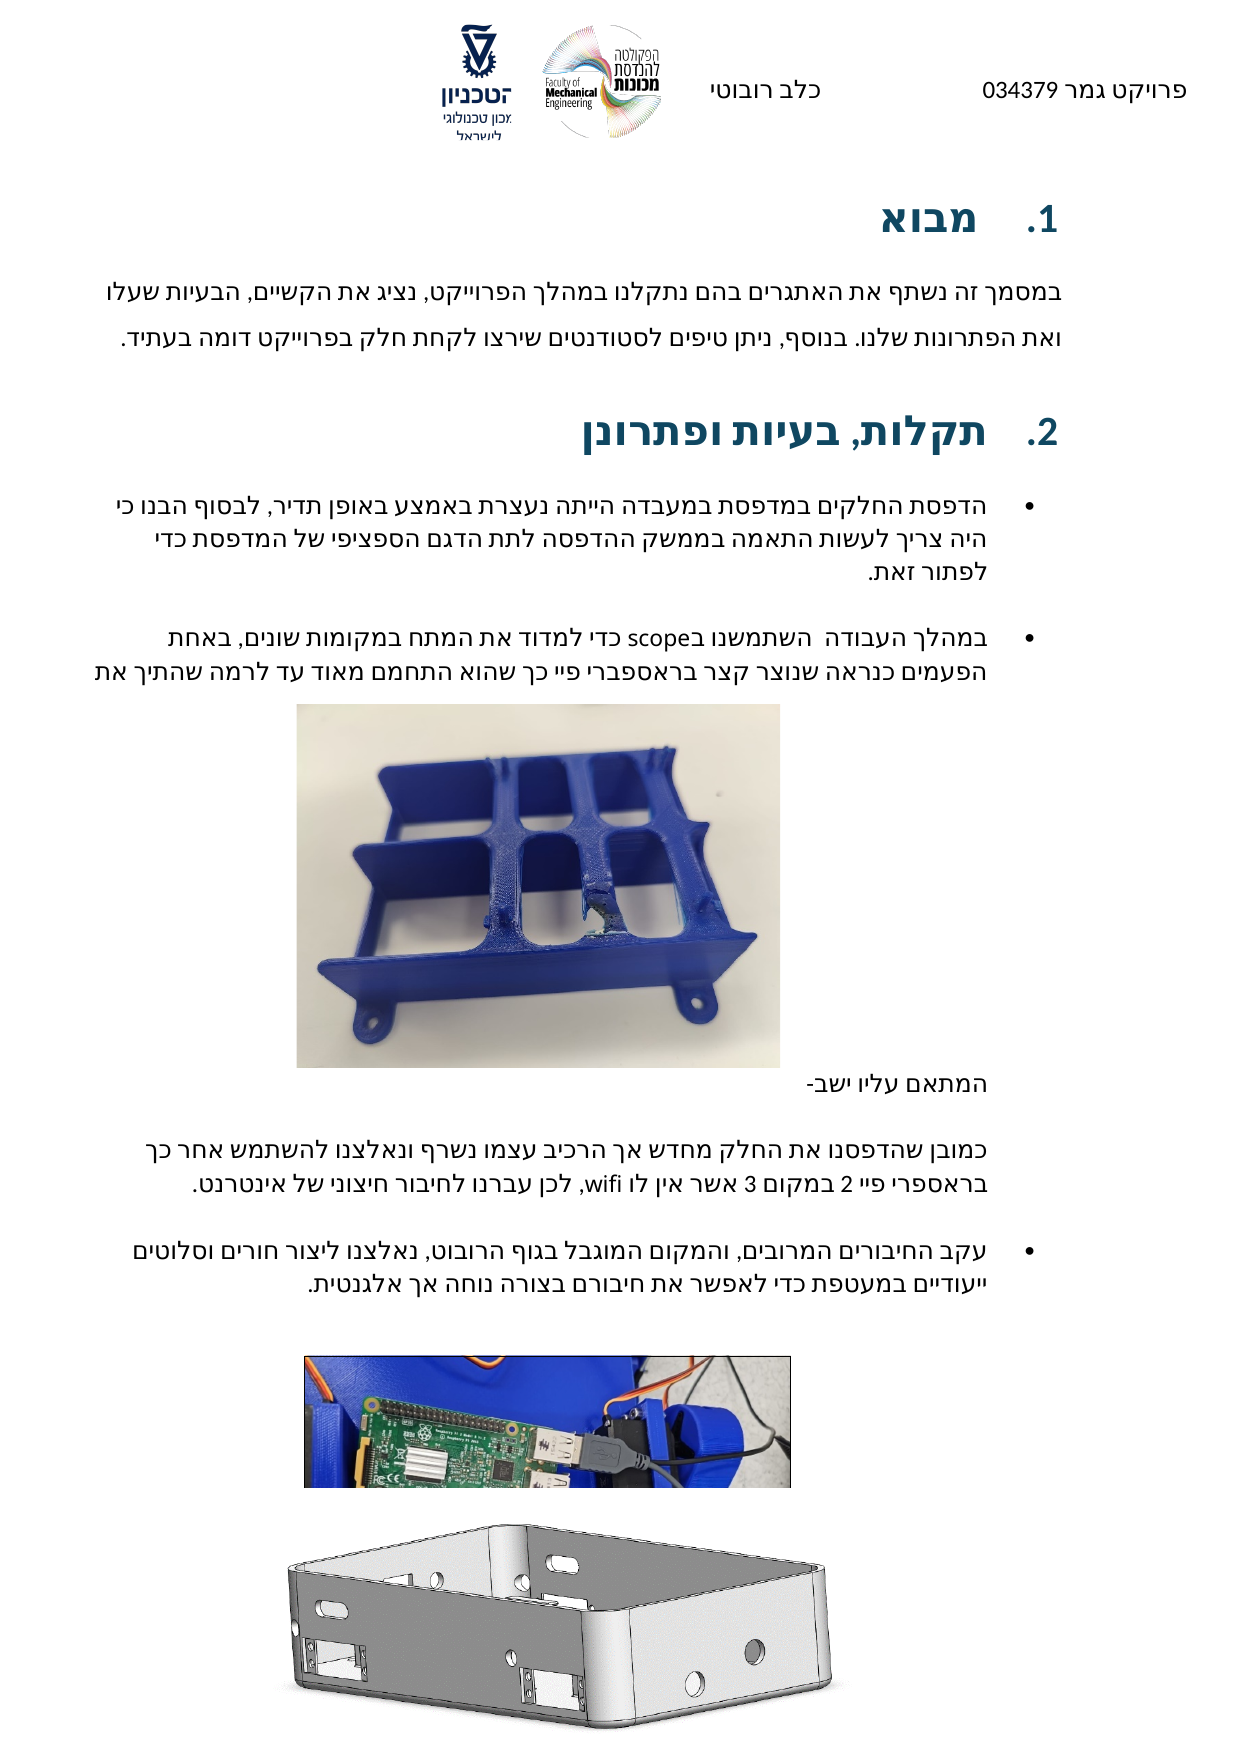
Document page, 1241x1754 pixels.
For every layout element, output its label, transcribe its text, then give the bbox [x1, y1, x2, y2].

list הדפסת החלקים במדפסת במעבדה הייתה נעצרת באמצע באופן תדיר, לבסוף הבנו כי היה צריך לעשות התאמה בממשק ההדפסה לתת הדגם הספציפי של המדפסת כדי לפתור זאת. [89, 490, 1026, 586]
list עקב החיבורים המרובים, והמקום המוגבל בגוף הרובוט, נאלצנו ליצור חורים וסלוטים ייעודיים במעטפת כדי לאפשר את חיבורם בצורה נוחה אך אלגנטית. [89, 1235, 1026, 1298]
picture [442, 24, 512, 141]
picture [296, 704, 781, 1068]
text במסמך זה נשתף את האתגרים בהם נתקלנו במהלך הפרוייקט, נציג את הקשיים, הבעיות שעלו ואת הפתרונות שלנו. בנוסף, ניתן טיפים לסטודנטים שירצו לקחת חלק בפרוייקט דומה בעתיד. [89, 276, 1063, 353]
picture [542, 25, 661, 138]
list כמובן שהדפסנו את החלק מחדש אך הרכיב עצמו נשרף ונאלצנו להשתמש אחר כך בראספרי פיי 2 במקום 3 אשר אין לו wifi, לכן עברנו לחיבור חיצוני של אינטרנט. [89, 1135, 988, 1199]
subtitle תקלות, בעיות ופתרונן [89, 405, 1026, 456]
subtitle מבוא [89, 192, 1026, 243]
picture [266, 1357, 856, 1754]
